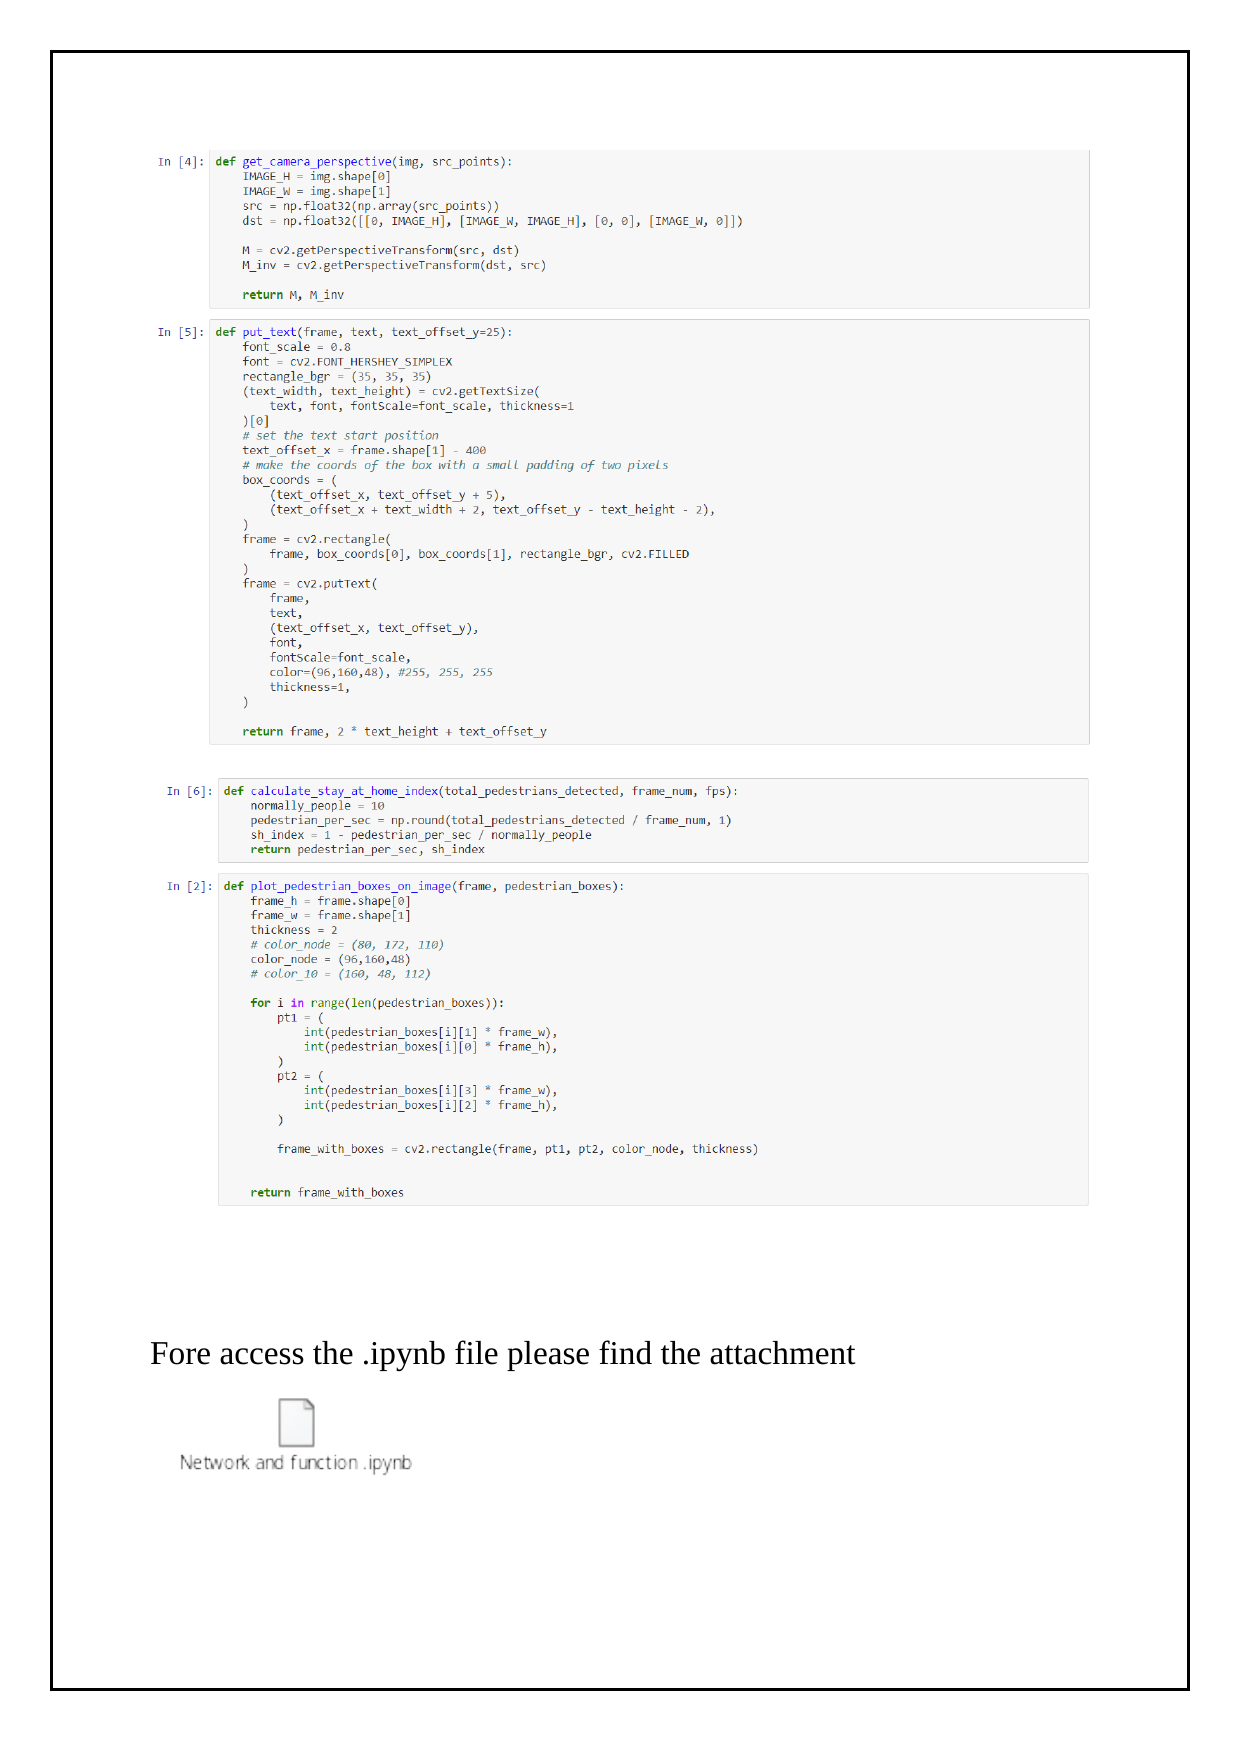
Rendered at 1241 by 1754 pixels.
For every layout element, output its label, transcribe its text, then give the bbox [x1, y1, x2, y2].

picture [150, 771, 1091, 1210]
picture [150, 150, 1091, 747]
text Fore access the .ipynb file please find the attachment [150, 1333, 1090, 1371]
